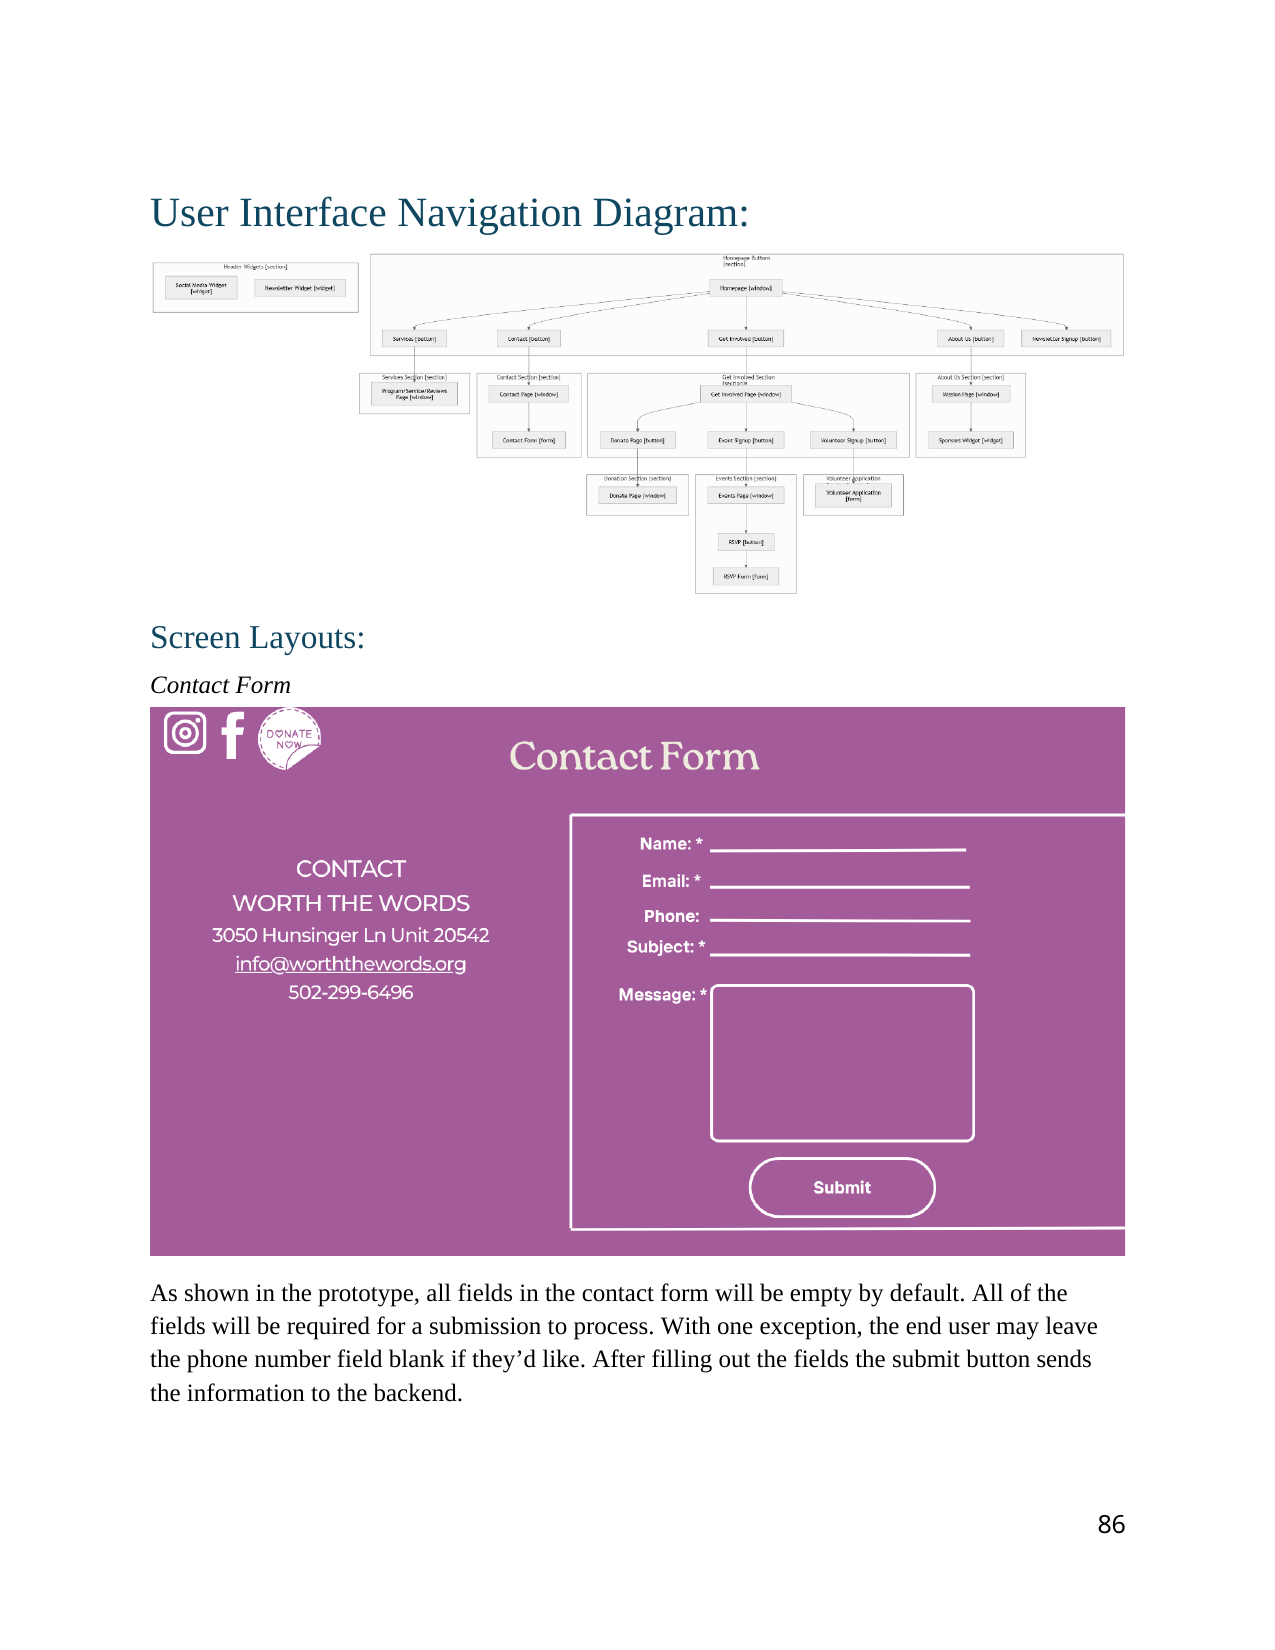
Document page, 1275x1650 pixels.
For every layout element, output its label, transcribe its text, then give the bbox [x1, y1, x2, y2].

subtitle Contact Form [150, 670, 1125, 699]
picture [150, 707, 1125, 1256]
subtitle Screen Layouts: [150, 617, 1125, 656]
picture [150, 251, 1125, 596]
subtitle User Interface Navigation Diagram: [150, 187, 1125, 235]
text As shown in the prototype, all fields in the contact form will be empty by default. All of the fields will be required for a submission to process. With one exception, the end user may leave the phone number field blank if they’d like. After filling out the fields the submit button sends the information to the backend. [150, 1278, 1125, 1407]
